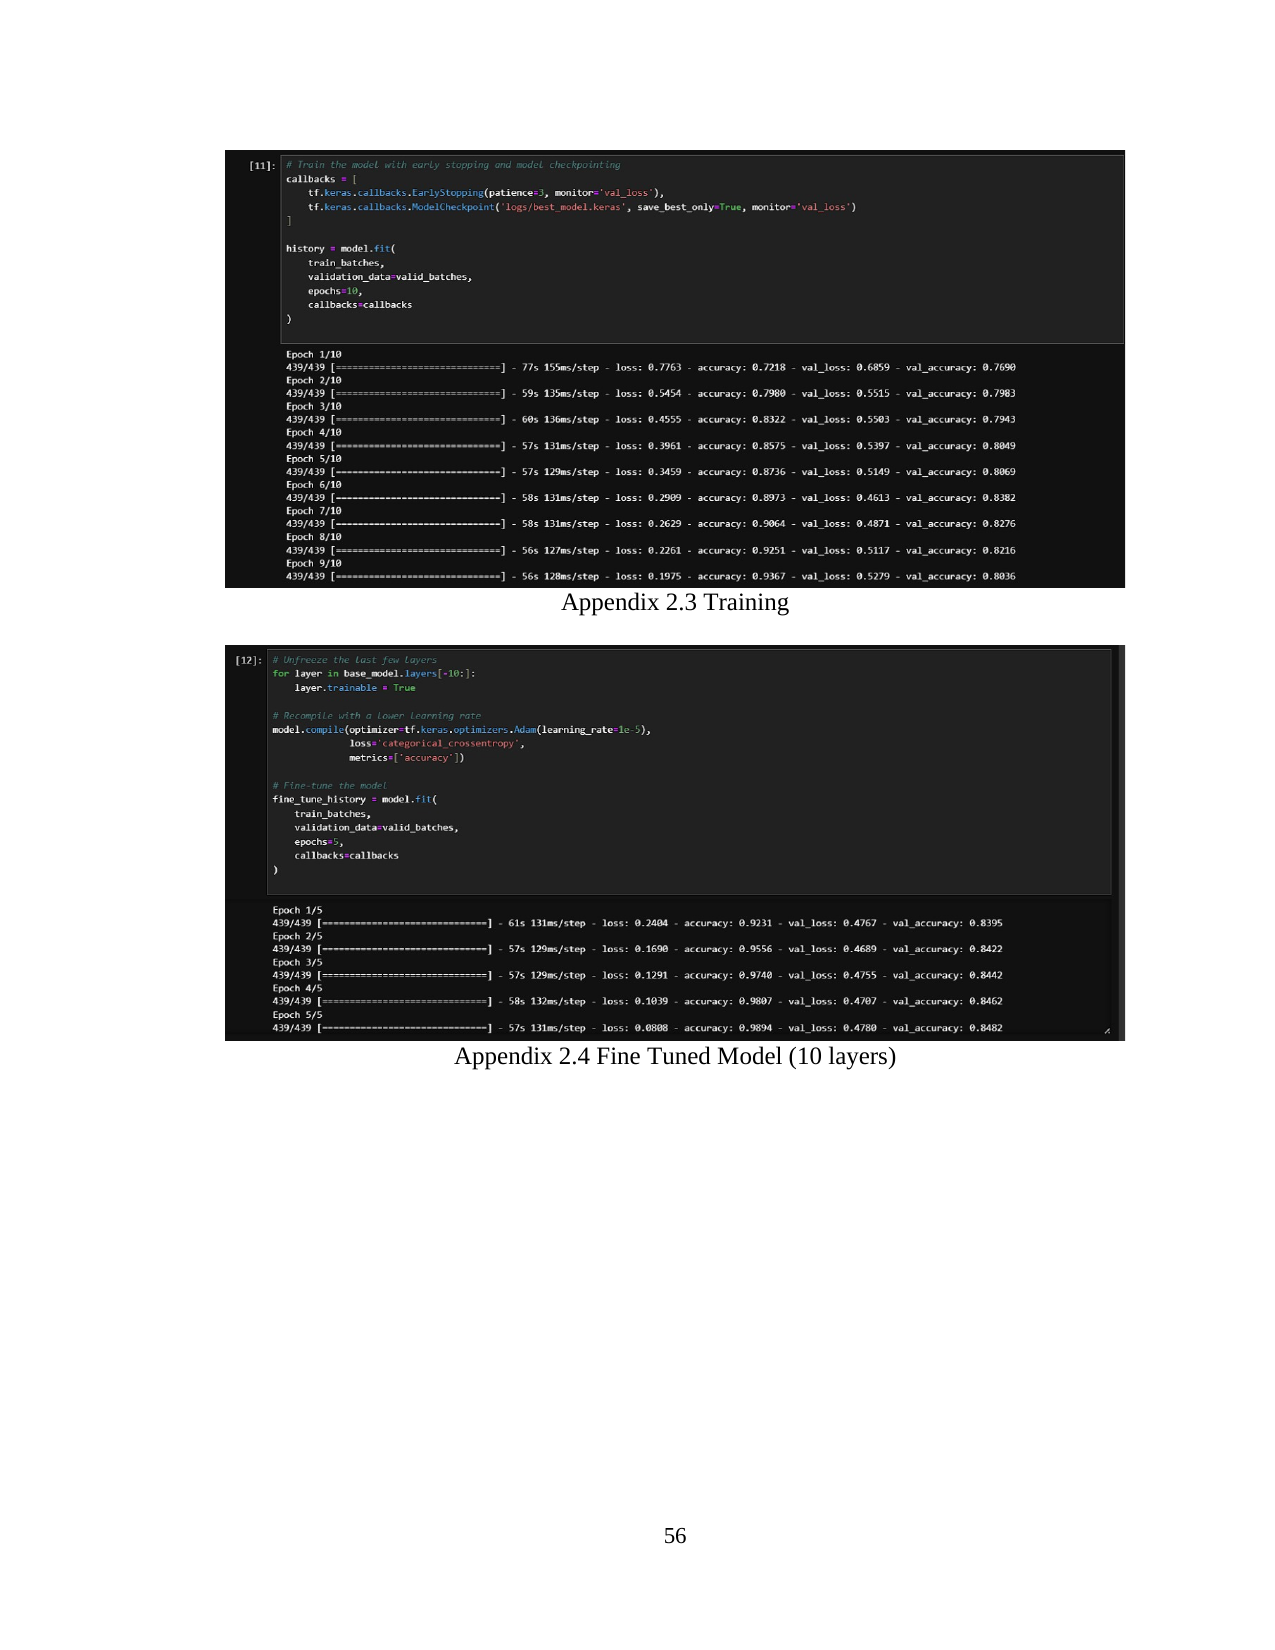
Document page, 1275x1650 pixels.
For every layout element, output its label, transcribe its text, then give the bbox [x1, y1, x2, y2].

picture [225, 150, 1125, 588]
picture [225, 645, 1125, 1041]
text Appendix 2.3 Training [225, 588, 1125, 616]
text Appendix 2.4 Fine Tuned Model (10 layers) [225, 1041, 1125, 1069]
